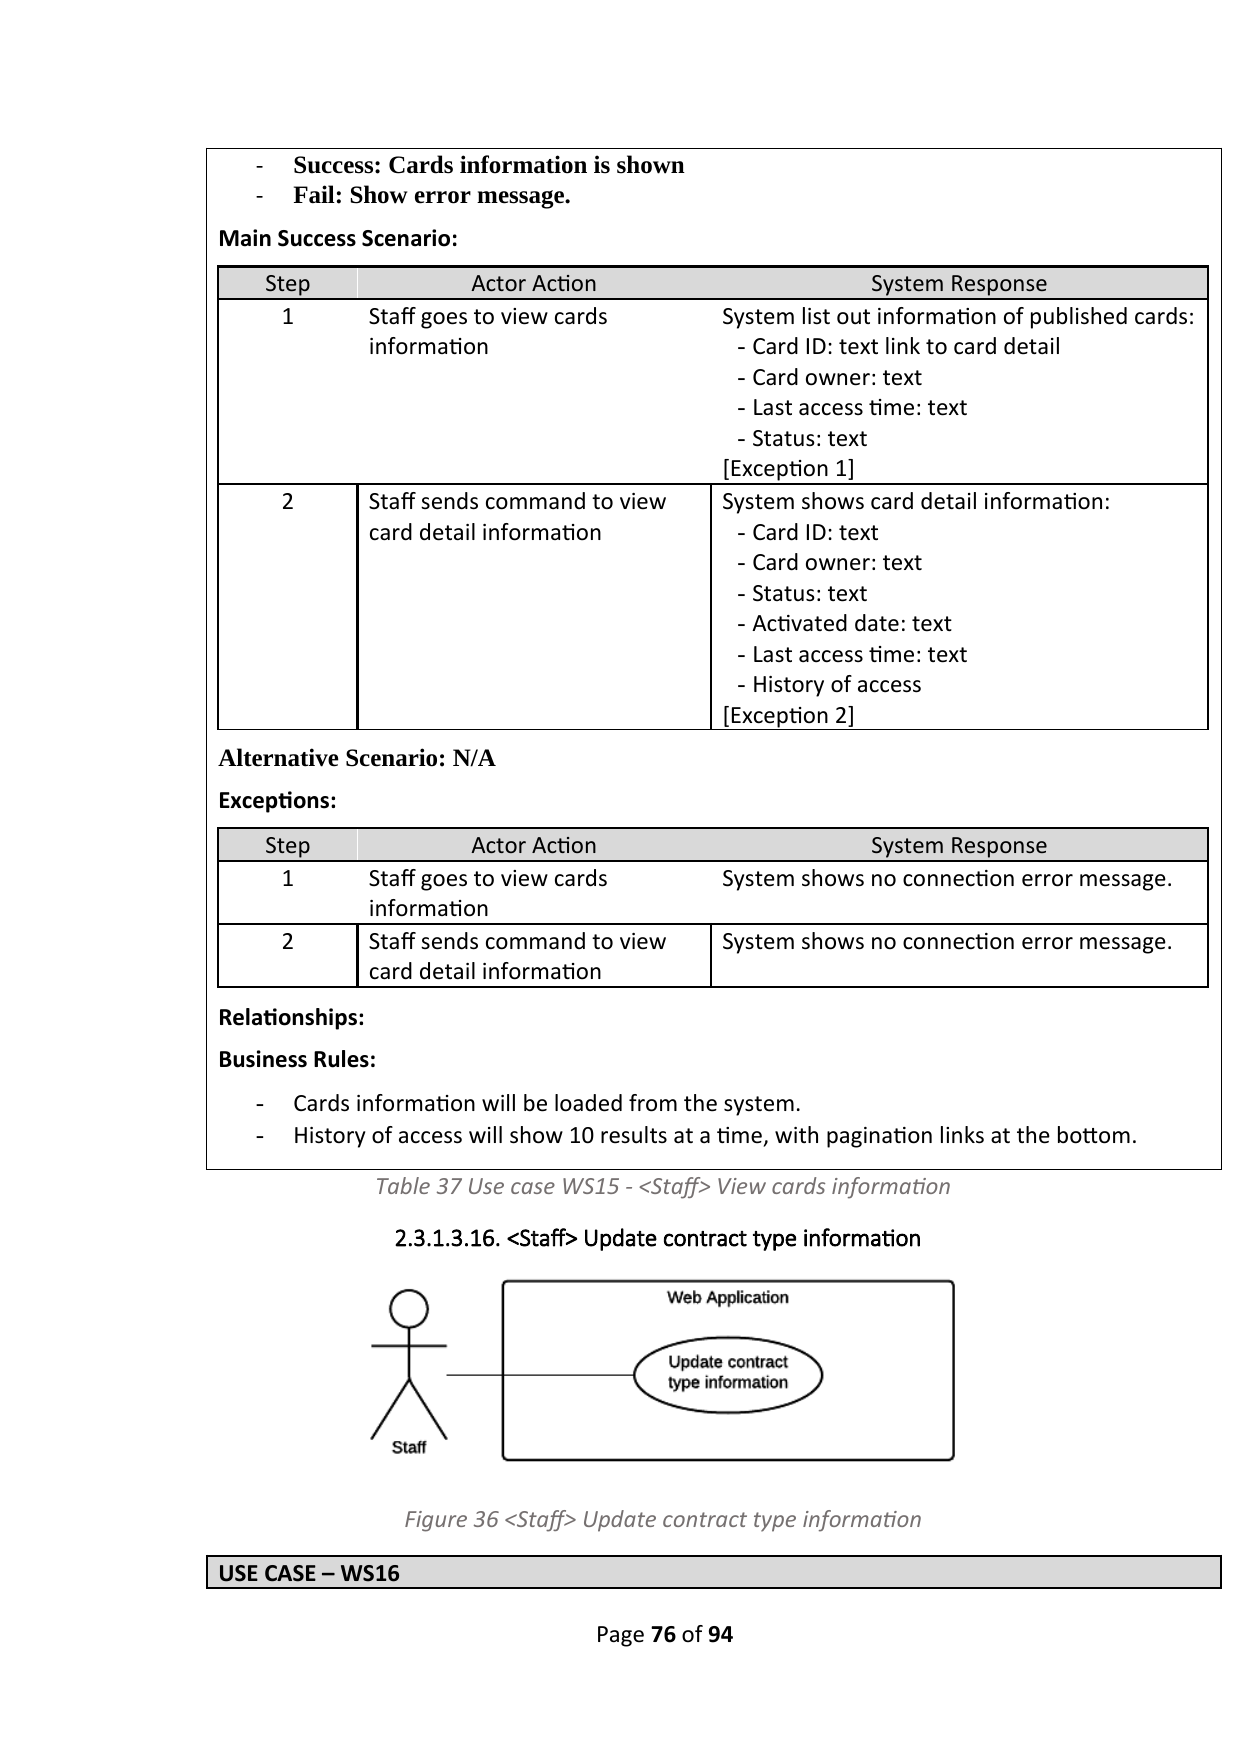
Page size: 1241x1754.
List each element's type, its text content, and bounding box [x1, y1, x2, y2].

text Table Use case WS15 - <Staff> View cards information [207, 1170, 1122, 1201]
text Figure <Staff> Update contract type information [207, 1503, 1122, 1534]
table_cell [207, 149, 1221, 1169]
table_header USE CASE – WS16 [208, 1557, 1220, 1587]
picture [344, 1254, 985, 1484]
subtitle <Staff> Update contract type information [394, 1221, 1122, 1252]
